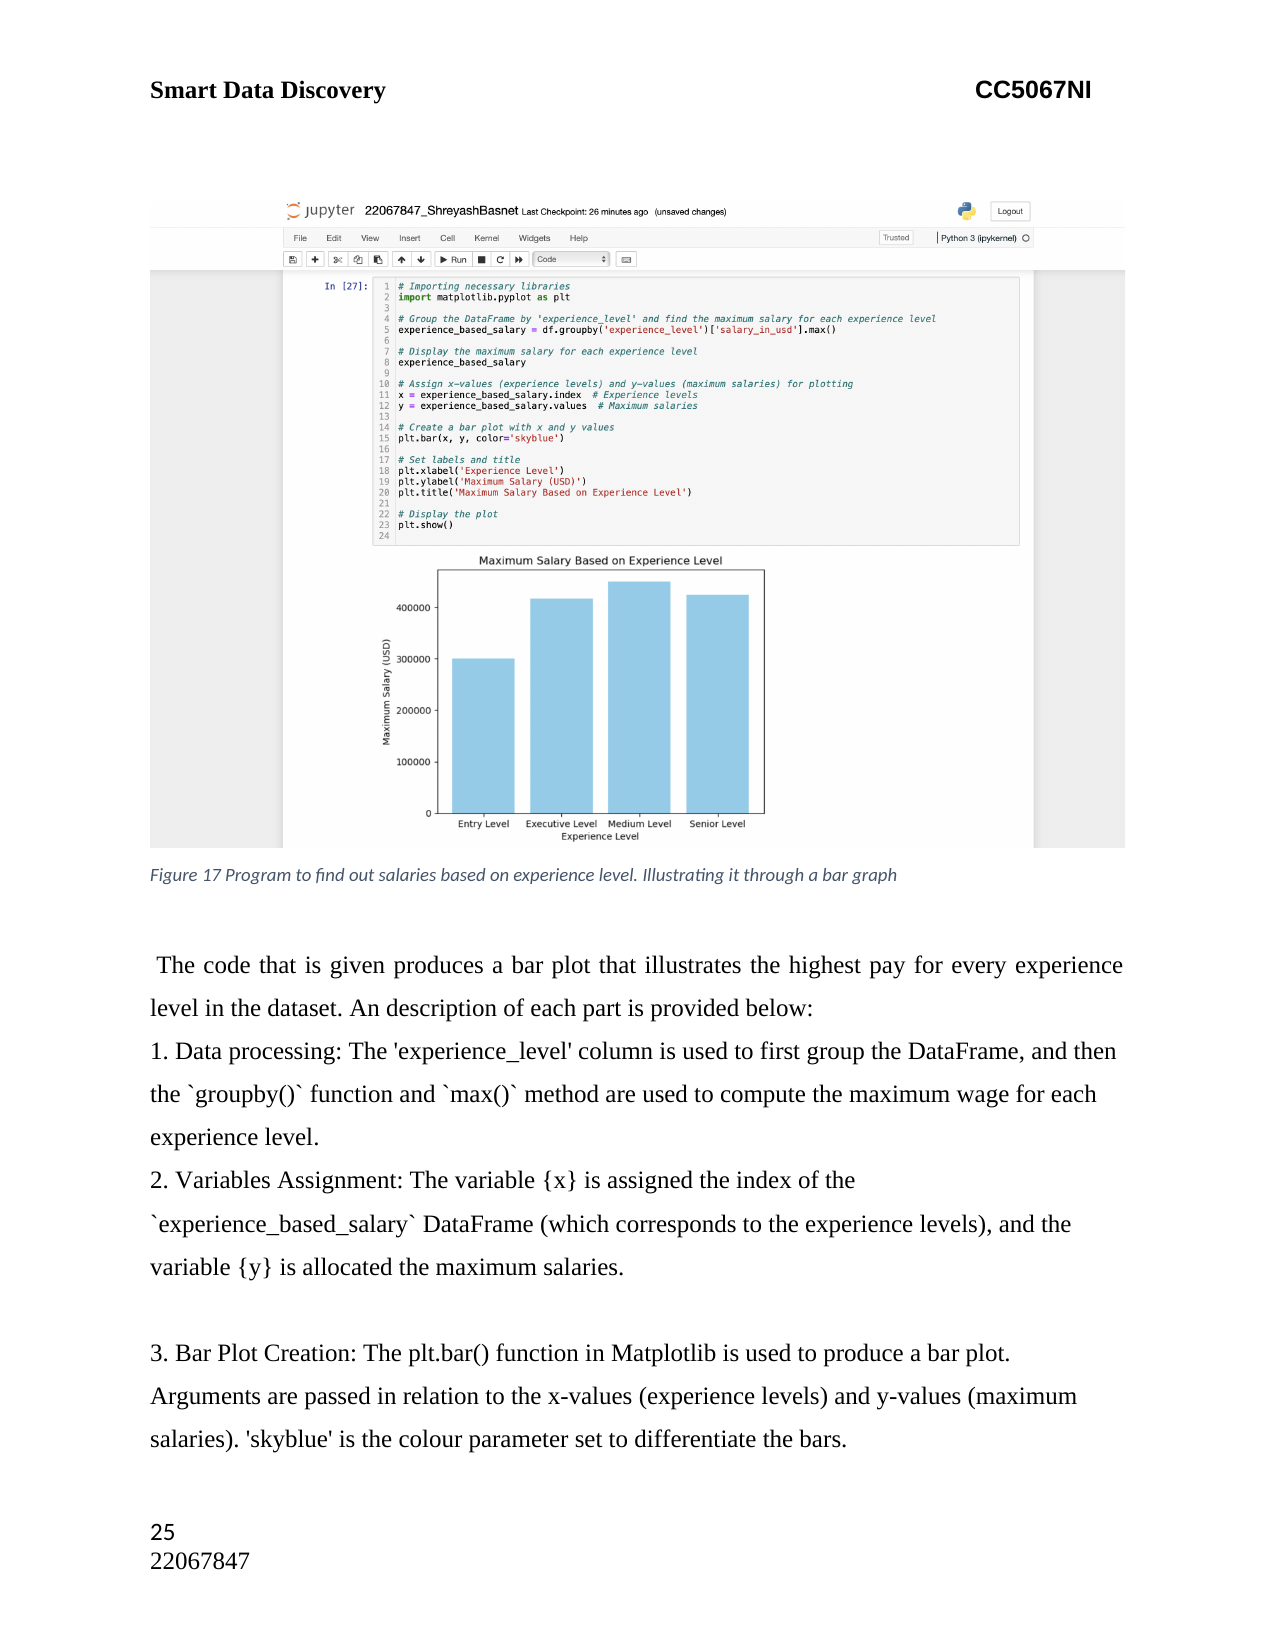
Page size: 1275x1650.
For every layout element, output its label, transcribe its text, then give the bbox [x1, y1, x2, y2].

text 1. Data processing: The 'experience_level' column is used to first group the DataFrame, and then the `groupby()` function and `max()` method are used to compute the maximum wage for each experience level. [150, 1036, 1125, 1151]
text 2. Variables Assignment: The variable {x} is assigned the index of the `experience_based_salary` DataFrame (which corresponds to the experience levels), and the variable {y} is allocated the maximum salaries. [150, 1166, 1125, 1281]
picture [150, 201, 1125, 848]
text The code that is given produces a bar plot that illustrates the highest pay for every experience level in the dataset. An description of each part is provided below: [150, 950, 1125, 1022]
text 3. Bar Plot Creation: The plt.bar() function in Matplotlib is used to produce a bar plot. Arguments are passed in relation to the x-values (experience levels) and y-values (maximum salaries). 'skyblue' is the colour parameter set to differentiate the bars. [150, 1338, 1125, 1453]
